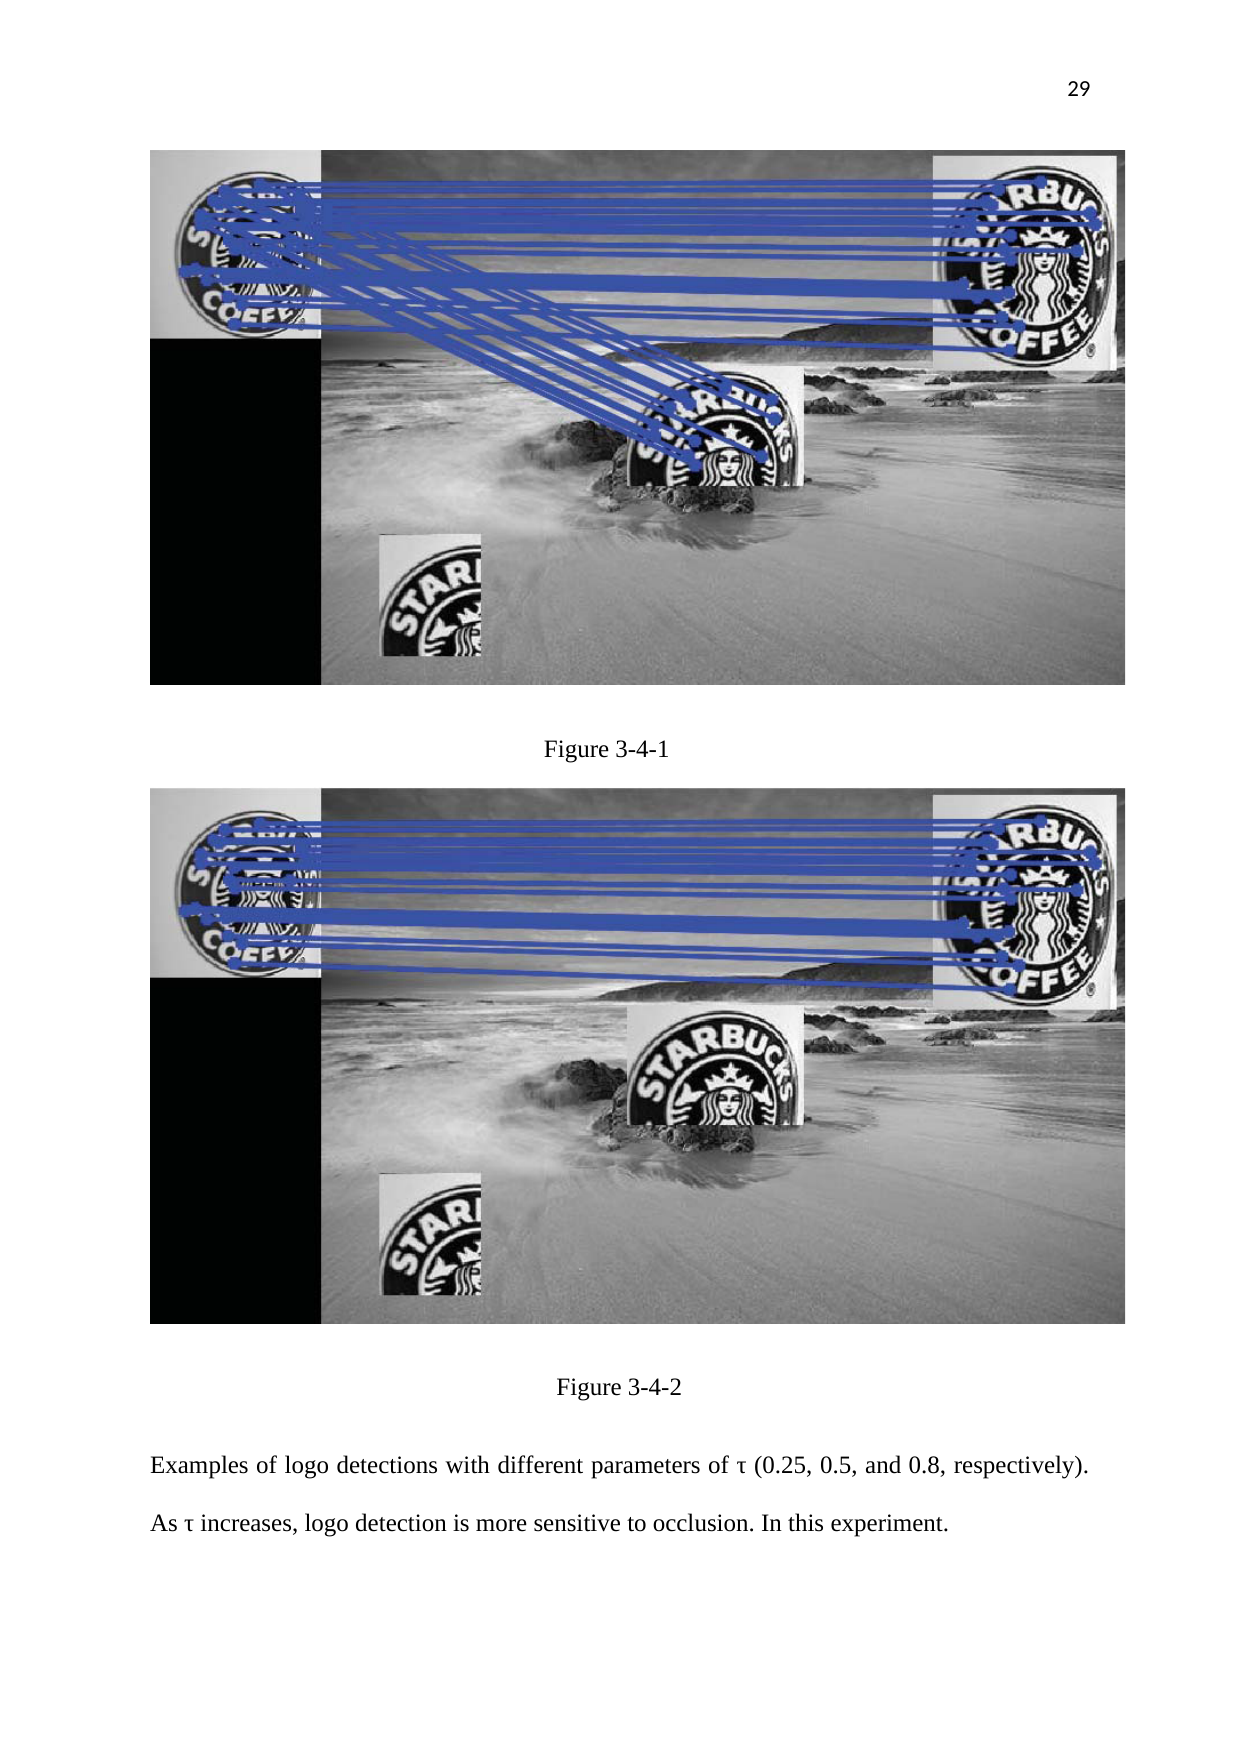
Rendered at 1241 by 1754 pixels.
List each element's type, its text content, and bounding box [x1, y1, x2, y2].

text Examples of logo detections with different parameters of τ (0.25, 0.5, and 0.8, respectively). As τ increases, logo detection is more sensitive to occlusion. In this experiment. [150, 1451, 1090, 1537]
text Figure 3-4-1 [150, 734, 1090, 762]
text Figure 3-4-2 [150, 1372, 1090, 1401]
